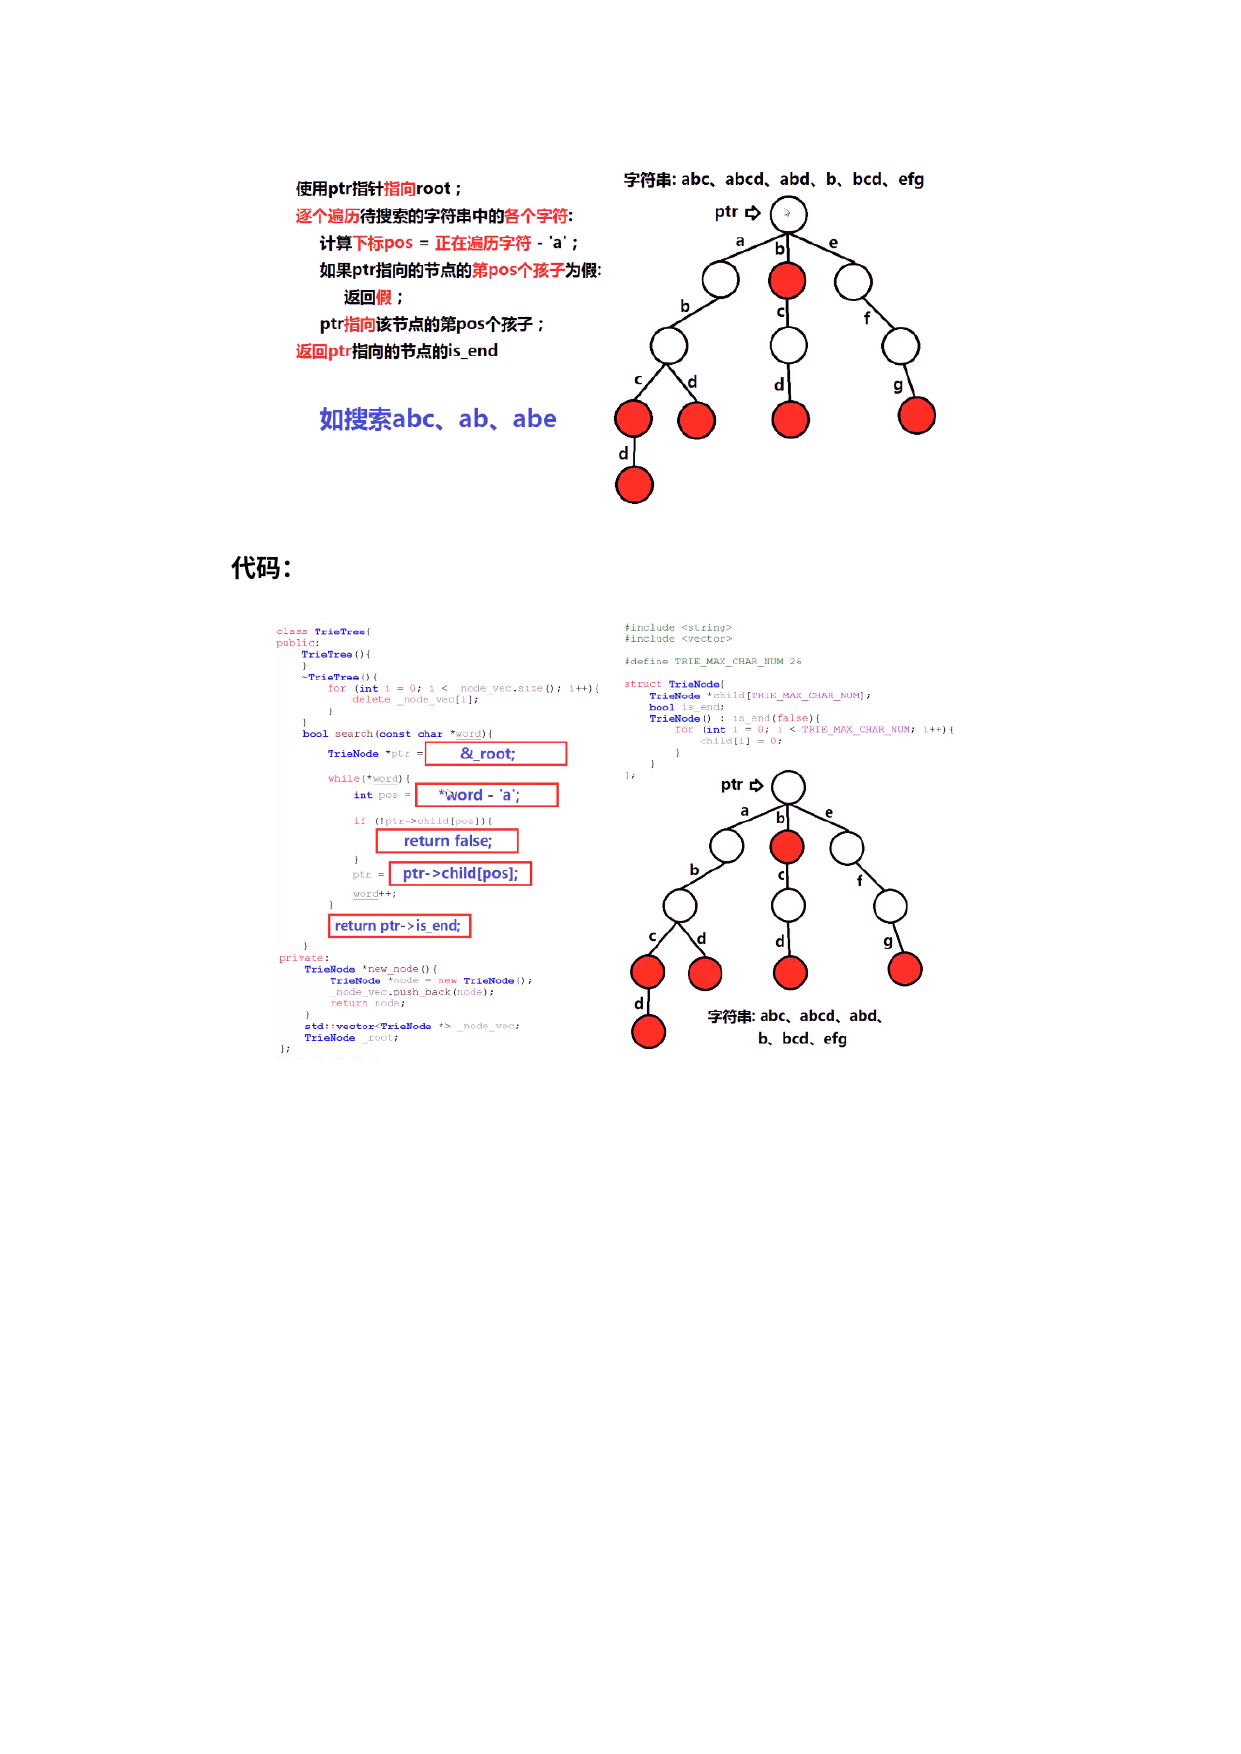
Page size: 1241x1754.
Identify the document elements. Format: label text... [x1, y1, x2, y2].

picture [271, 617, 970, 1059]
picture [292, 162, 948, 508]
text 代码： [187, 534, 1053, 599]
